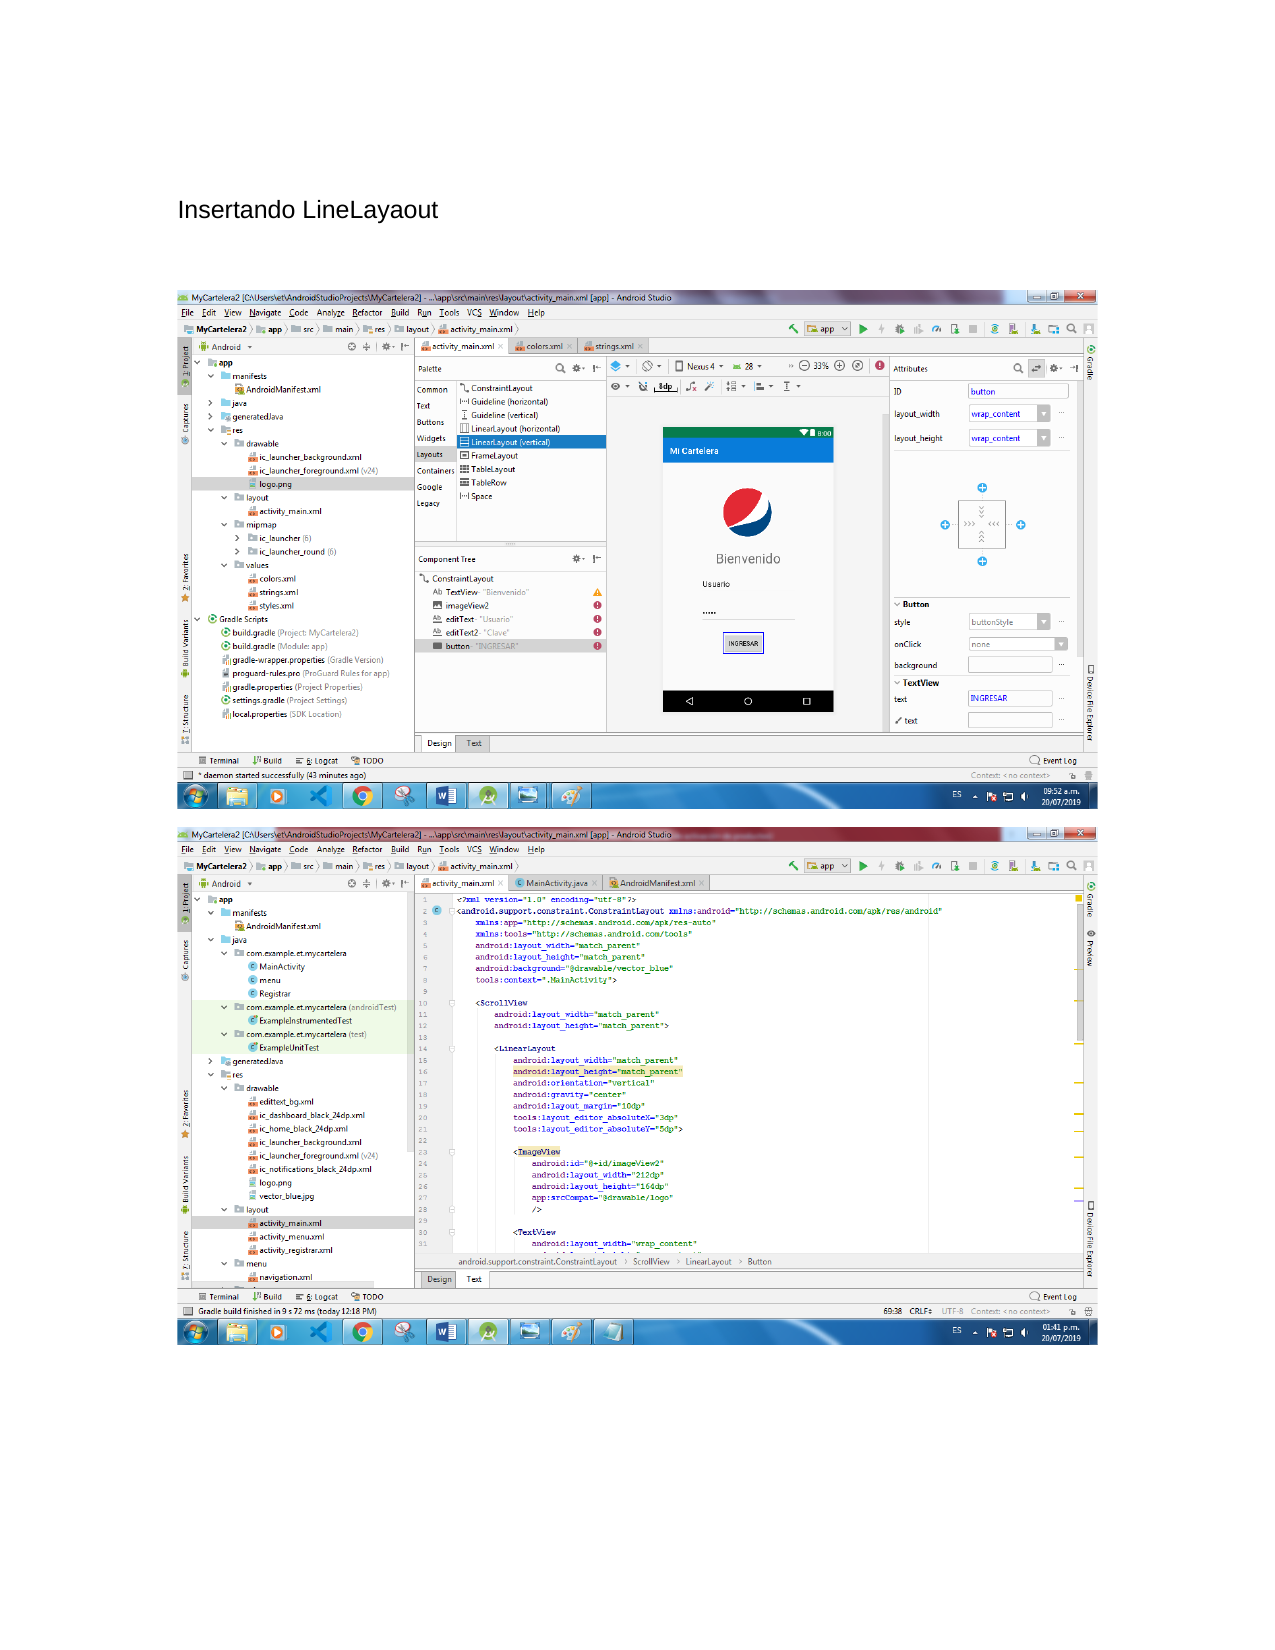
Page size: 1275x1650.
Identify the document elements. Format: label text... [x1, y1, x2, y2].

picture [177, 290, 1098, 809]
text Insertando LineLayaout [177, 195, 1098, 224]
picture [177, 827, 1098, 1345]
